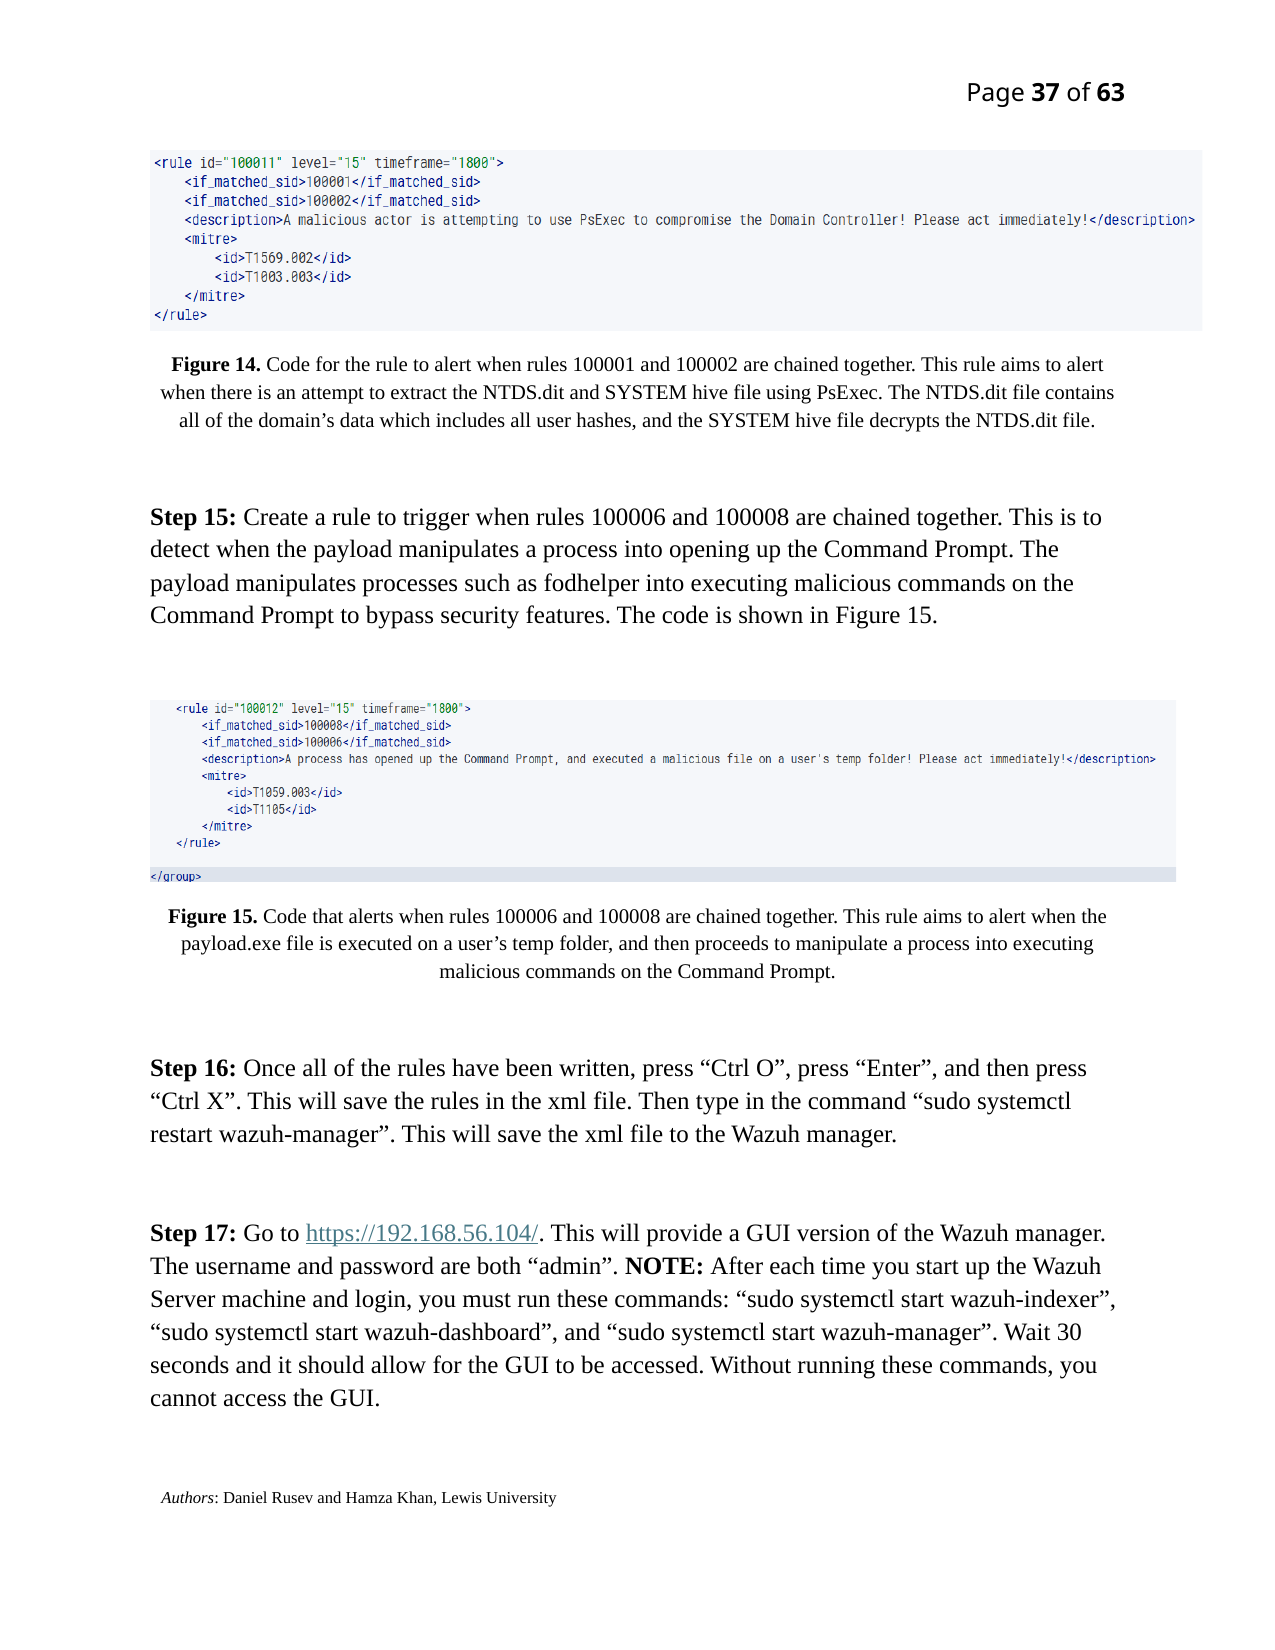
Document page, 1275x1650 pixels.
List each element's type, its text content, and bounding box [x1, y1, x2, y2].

text Figure 15. Code that alerts when rules 100006 and 100008 are chained together. This rule aims to alert when the payload.exe file is executed on a user’s temp folder, and then proceeds to manipulate a process into executing malicious commands on the Command Prompt. [150, 903, 1125, 983]
picture [150, 700, 1177, 882]
picture [150, 150, 1203, 331]
text Step 15: Create a rule to trigger when rules 100006 and 100008 are chained together. This is to detect when the payload manipulates a process into opening up the Command Prompt. The payload manipulates processes such as fodhelper into executing malicious commands on the Command Prompt to bypass security features. The code is shown in Figure 15. [150, 502, 1125, 629]
text Step 17: Go to https://192.168.56.104/. This will provide a GUI version of the Wazuh manager. The username and password are both “admin”. NOTE: After each time you start up the Wazuh Server machine and login, you must run these commands: “sudo systemctl start wazuh-indexer”, “sudo systemctl start wazuh-dashboard”, and “sudo systemctl start wazuh-manager”. Wait 30 seconds and it should allow for the GUI to be accessed. Without running these commands, you cannot access the GUI. [150, 1218, 1125, 1412]
text Step 16: Once all of the rules have been written, press “Ctrl O”, press “Enter”, and then press “Ctrl X”. This will save the rules in the xml file. Then type in the command “sudo systemctl restart wazuh-manager”. This will save the xml file to the Wazuh manager. [150, 1053, 1125, 1147]
text Figure 14. Code for the rule to alert when rules 100001 and 100002 are chained together. This rule aims to alert when there is an attempt to extract the NTDS.dit and SYSTEM hive file using PsExec. The NTDS.dit file contains all of the domain’s data which includes all user hashes, and the SYSTEM hive file decrypts the NTDS.dit file. [150, 352, 1125, 432]
